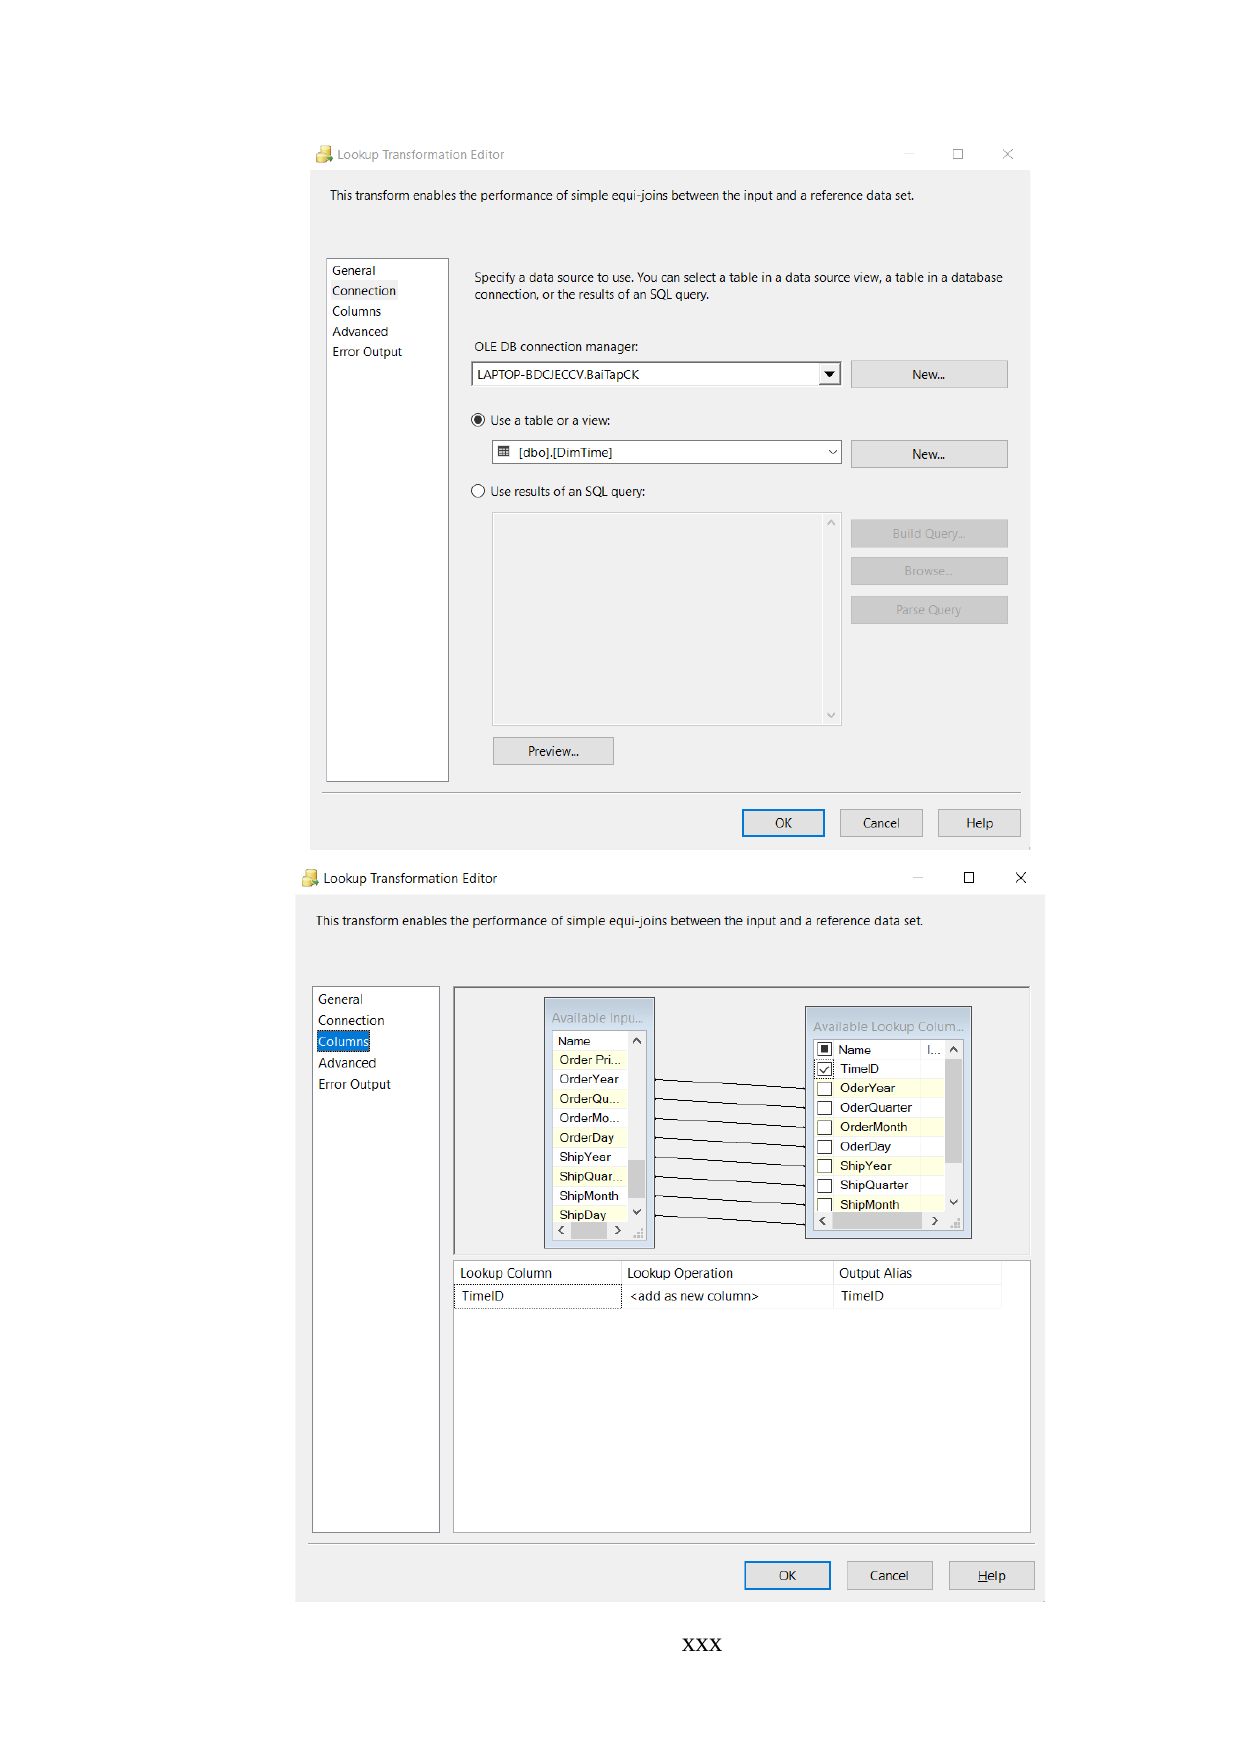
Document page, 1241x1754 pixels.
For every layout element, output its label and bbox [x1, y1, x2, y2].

picture [295, 864, 1046, 1602]
picture [310, 140, 1031, 850]
